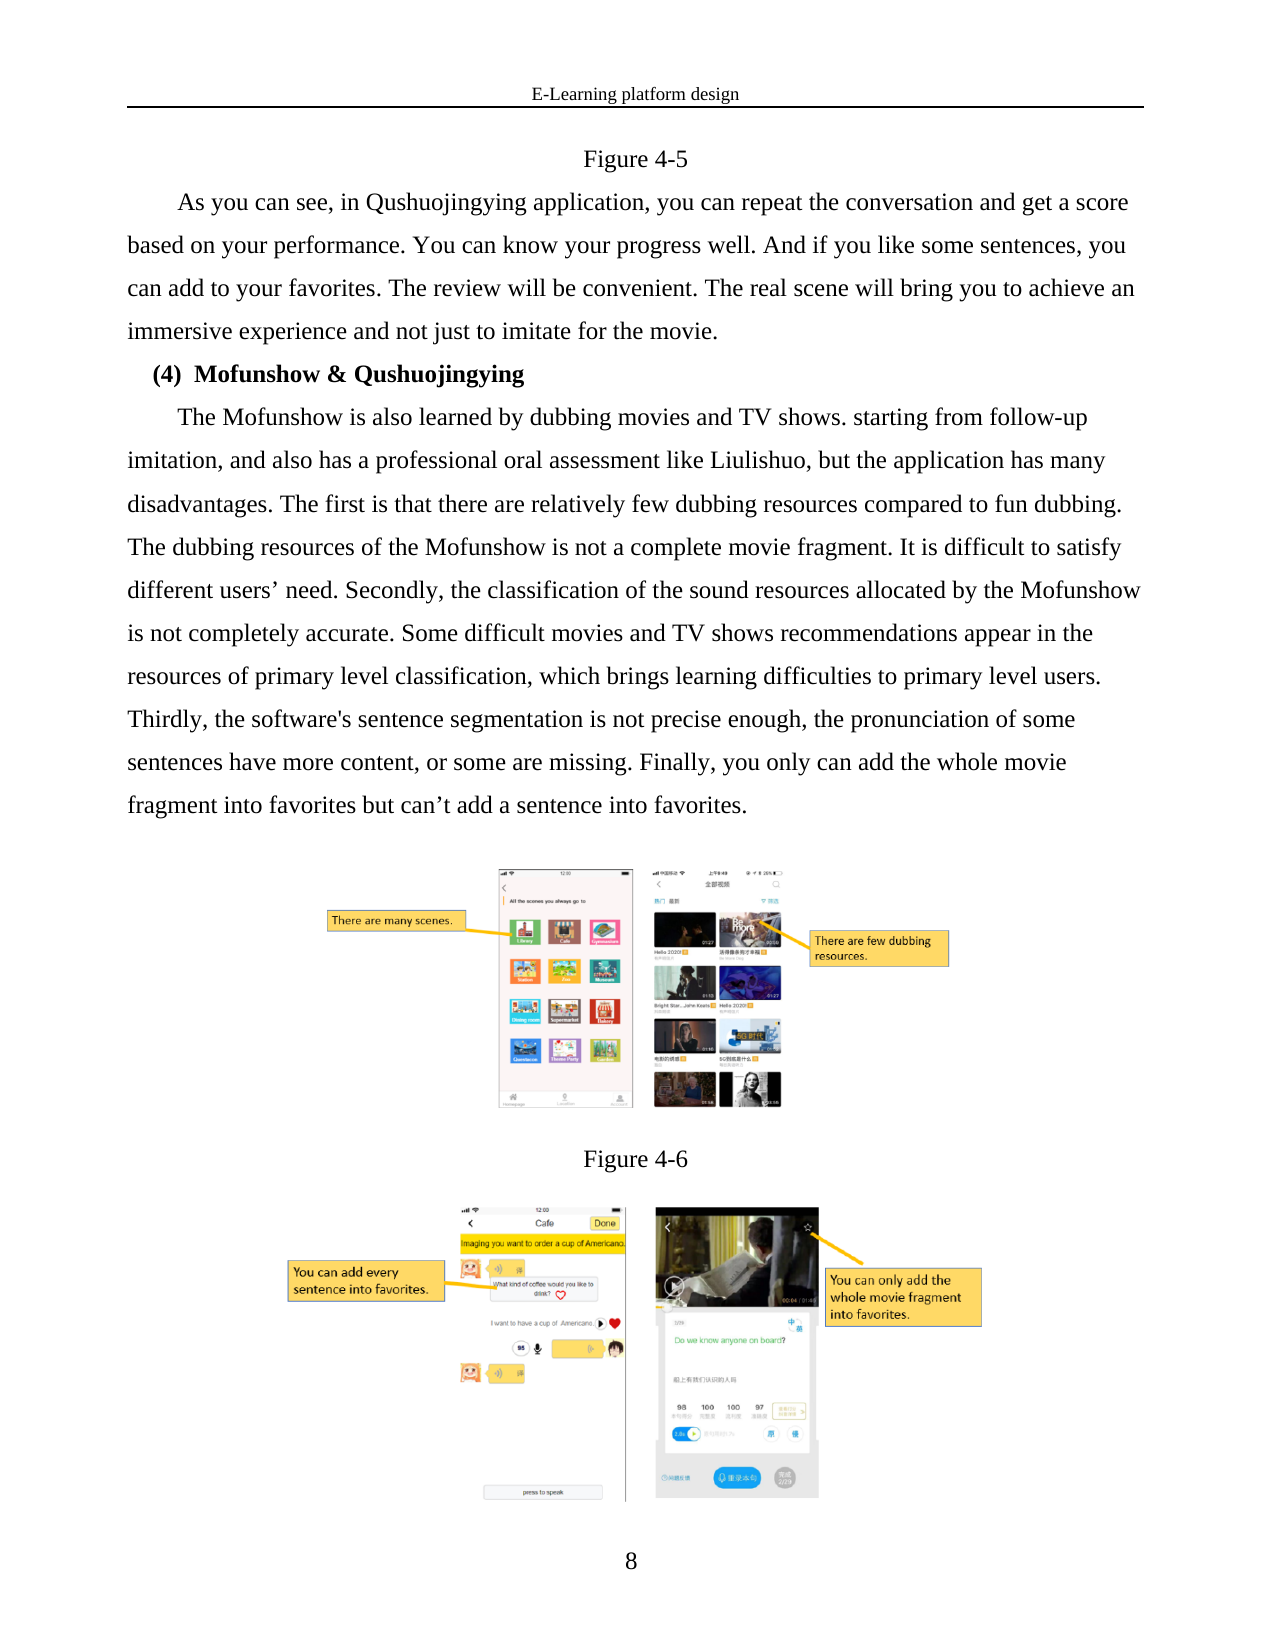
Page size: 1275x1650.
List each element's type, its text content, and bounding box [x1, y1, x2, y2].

text As you can see, in Qushuojingying application, you can repeat the conversation and get a score based on your performance. You can know your progress well. And if you like some sentences, you can add to your favorites. The review will be convenient. The real scene will bring you to achieve an immersive experience and not just to imitate for the movie. [127, 187, 1144, 345]
text (4) Mofunshow & Qushuojingying [127, 359, 1144, 388]
picture [319, 833, 952, 1131]
text Figure 4-6 [127, 1144, 1144, 1172]
text Figure 4-5 [127, 144, 1144, 172]
text The Mofunshow is also learned by dubbing movies and TV shows. starting from follow-up imitation, and also has a professional oral assessment like Liulishuo, but the application has many disadvantages. The first is that there are relatively few dubbing resources compared to fun dubbing. The dubbing resources of the Mofunshow is not a complete movie fragment. It is difficult to satisfy different users’ need. Secondly, the classification of the sound resources allocated by the Mofunshow is not completely accurate. Some difficult movies and TV shows recommendations appear in the resources of primary level classification, which brings learning difficulties to primary level users. Thirdly, the software's sentence segmentation is not precise enough, the pronunciation of some sentences have more content, or some are missing. Finally, you only can add the whole movie fragment into favorites but can’t add a sentence into favorites. [127, 402, 1144, 819]
picture [275, 1186, 996, 1541]
